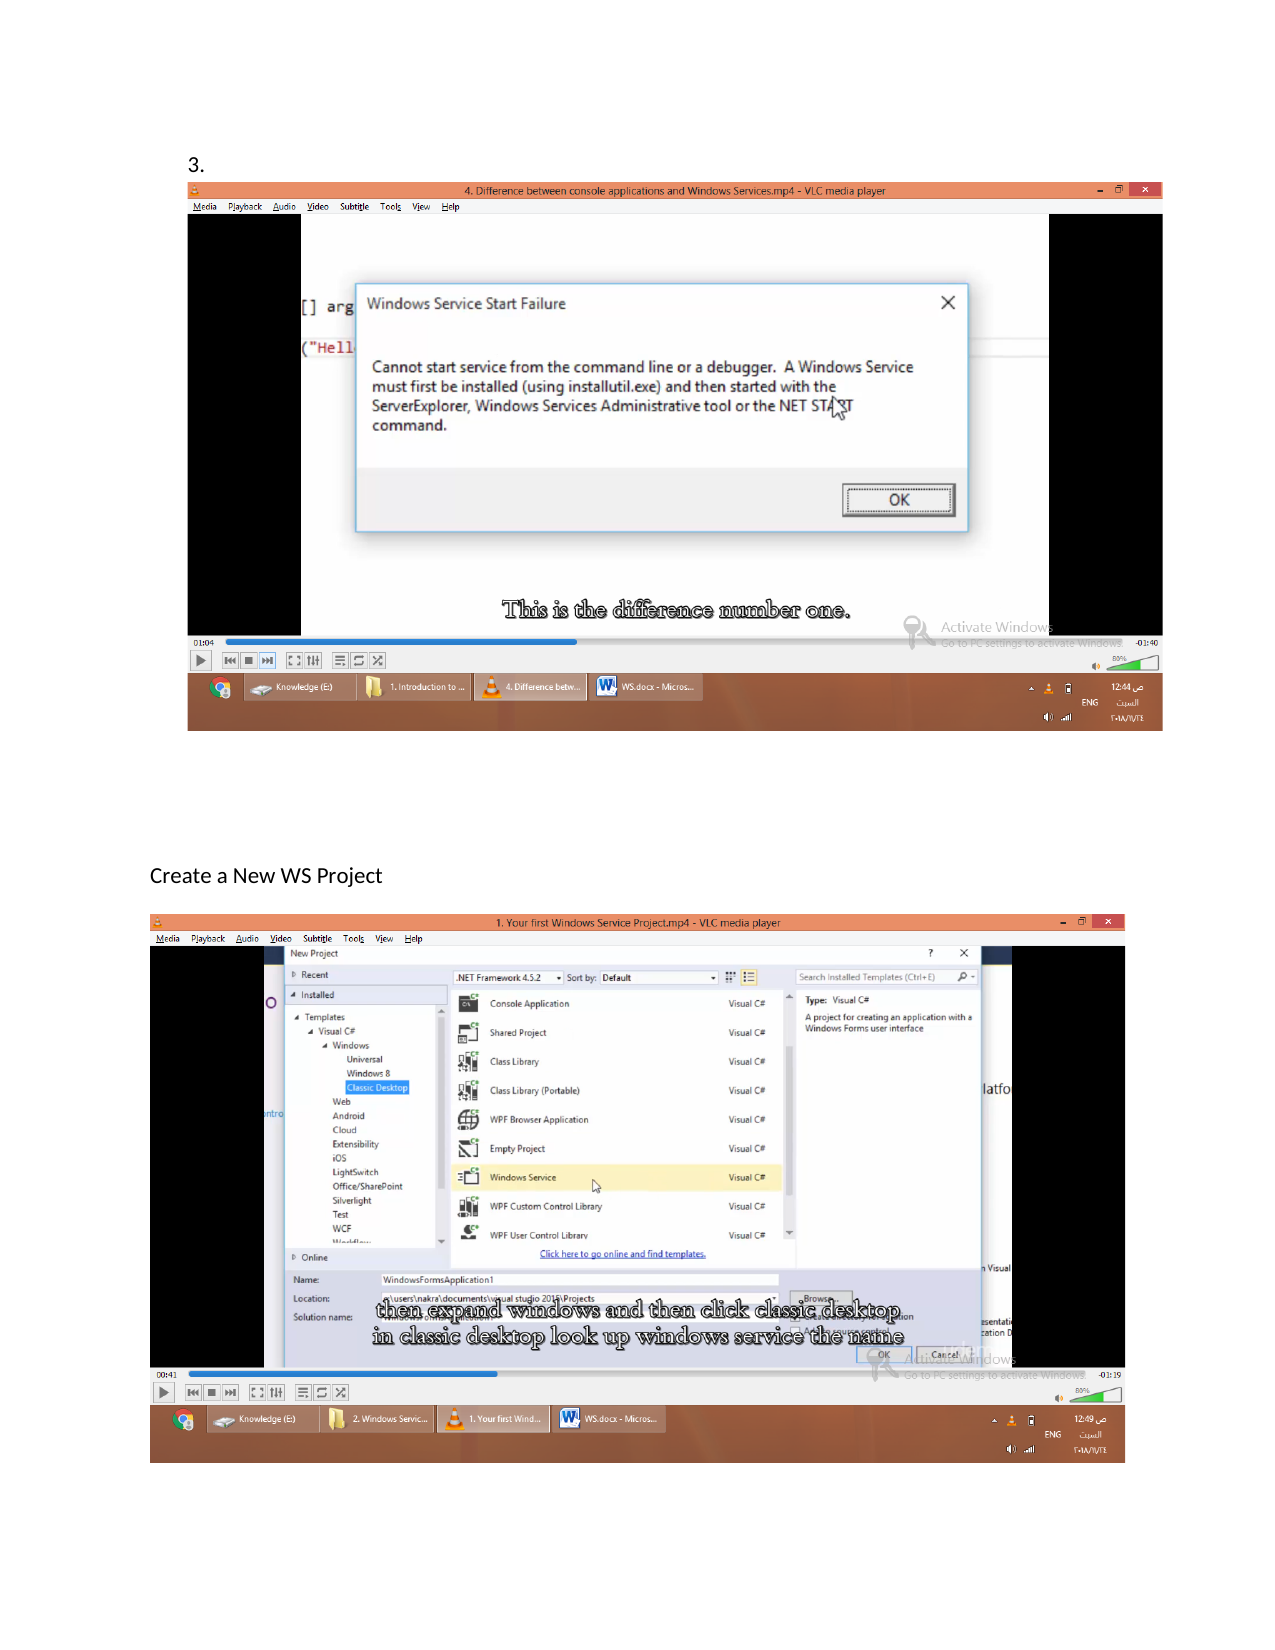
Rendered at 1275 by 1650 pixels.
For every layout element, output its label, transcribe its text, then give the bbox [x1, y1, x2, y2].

picture [150, 914, 1125, 1463]
picture [187, 182, 1163, 731]
text Create a New WS Project [150, 861, 1125, 889]
